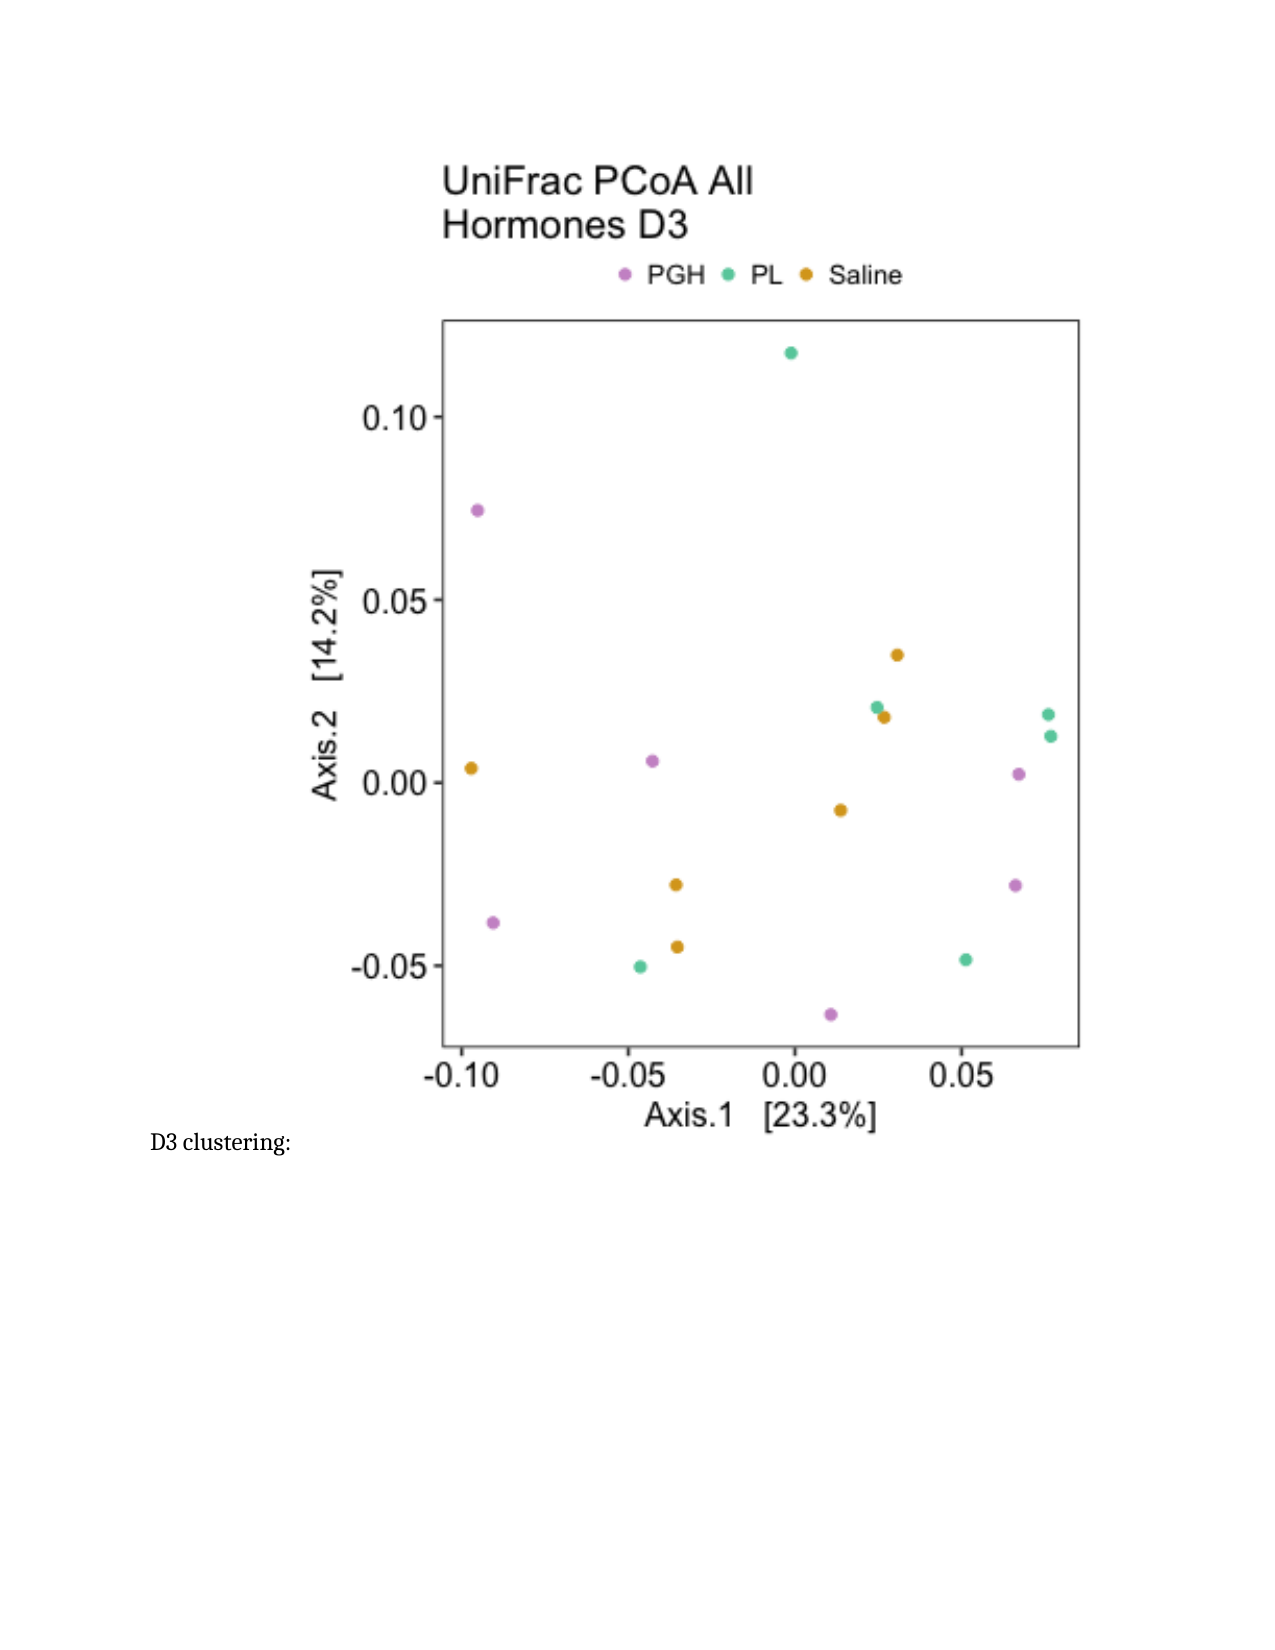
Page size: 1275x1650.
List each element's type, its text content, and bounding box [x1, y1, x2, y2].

picture [296, 150, 1097, 1150]
